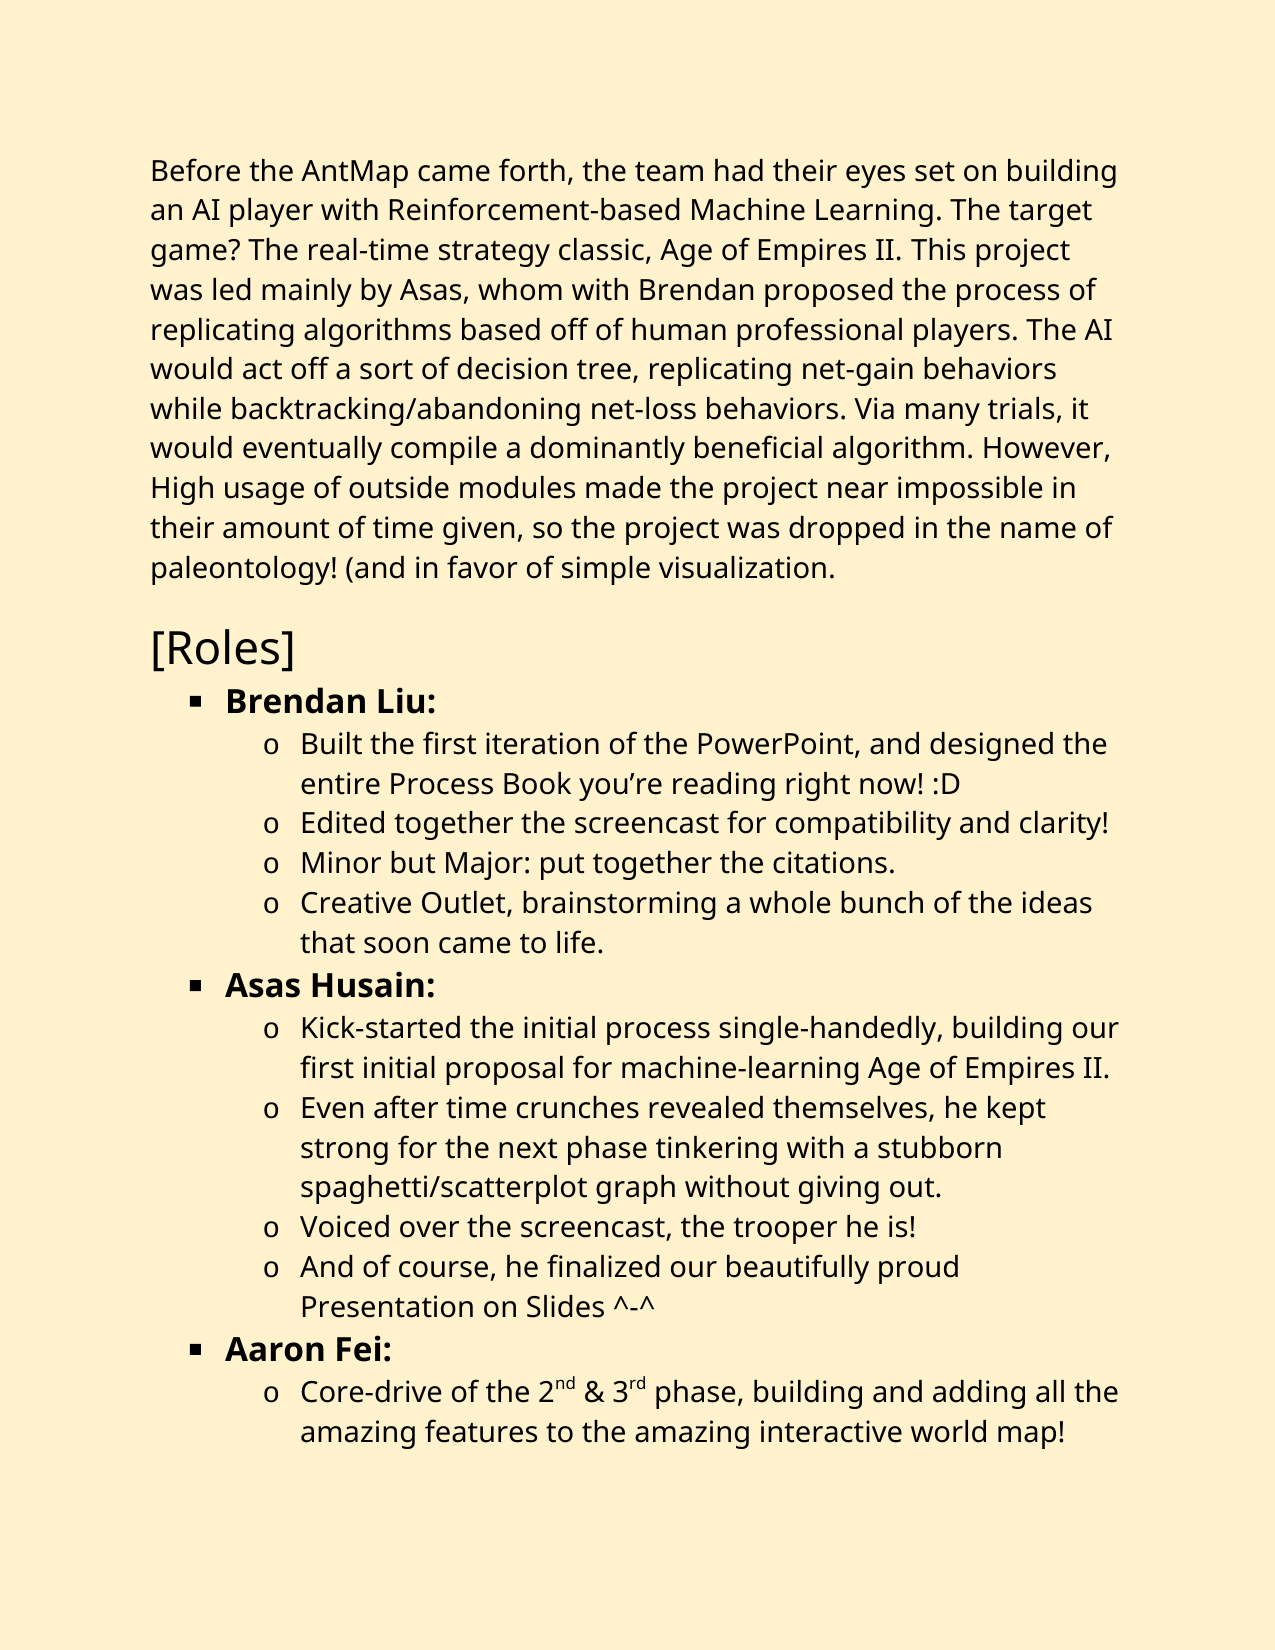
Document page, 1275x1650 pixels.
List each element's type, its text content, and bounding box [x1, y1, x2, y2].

text [Roles] [150, 615, 1125, 678]
list Brendan Liu: [187, 678, 1125, 723]
list And of course, he finalized our beautifully proud Presentation on Slides ^-^ [262, 1246, 1125, 1326]
list Minor but Major: put together the citations. [262, 843, 1125, 882]
text Before the AntMap came forth, the team had their eyes set on building an AI player with Reinforcement-based Machine Learning. The target game? The real-time strategy classic, Age of Empires II. This project was led mainly by Asas, whom with Brendan proposed the process of replicating algorithms based off of human professional players. The AI would act off a sort of decision tree, replicating net-gain behaviors while backtracking/abandoning net-loss behaviors. Via many trials, it would eventually compile a dominantly beneficial algorithm. However, High usage of outside modules made the project near impossible in their amount of time given, so the project was dropped in the name of paleontology! (and in favor of simple visualization. [150, 150, 1125, 587]
list Voiced over the screencast, the trooper he is! [262, 1206, 1125, 1246]
list Asas Husain: [187, 962, 1125, 1007]
list Edited together the screencast for compatibility and clarity! [262, 803, 1125, 843]
list Aaron Fei: [187, 1326, 1125, 1371]
list Core-drive of the 2nd & 3rd phase, building and adding all the amazing features to the amazing interactive world map! [262, 1371, 1125, 1451]
list Even after time crunches revealed themselves, he kept strong for the next phase tinkering with a stubborn spaghetti/scatterplot graph without giving out. [262, 1087, 1125, 1206]
list Kick-started the initial process single-handedly, building our first initial proposal for machine-learning Age of Empires II. [262, 1007, 1125, 1087]
list Built the first iteration of the PowerPoint, and designed the entire Process Book you’re reading right now! :D [262, 723, 1125, 803]
list Creative Outlet, brainstorming a whole bunch of the ideas that soon came to life. [262, 882, 1125, 962]
